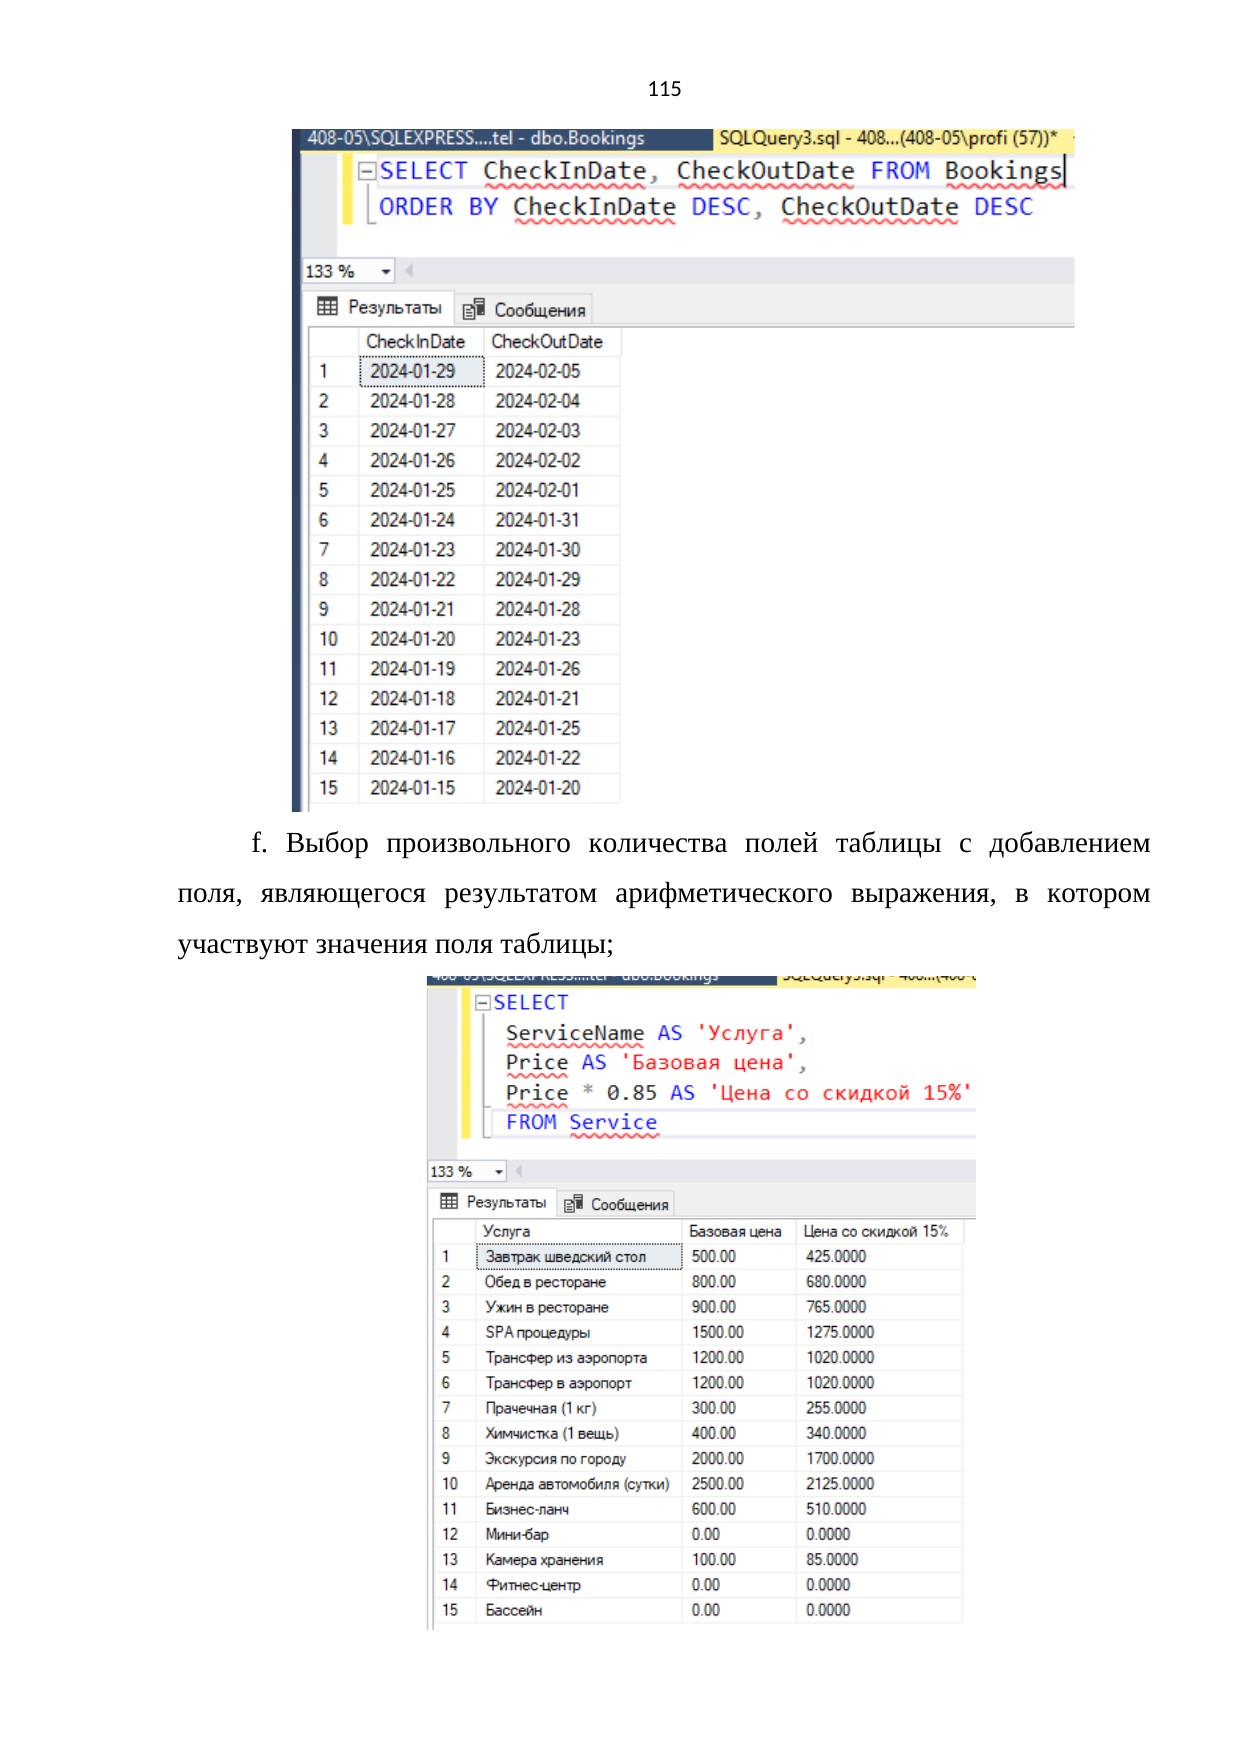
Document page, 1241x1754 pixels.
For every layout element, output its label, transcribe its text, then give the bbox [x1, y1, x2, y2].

picture [426, 976, 976, 1630]
list f. Выбор произвольного количества полей таблицы с добавлением поля, являющегося результатом арифметического выражения, в котором участвуют значения поля таблицы; [177, 825, 1152, 959]
picture [291, 129, 1075, 812]
